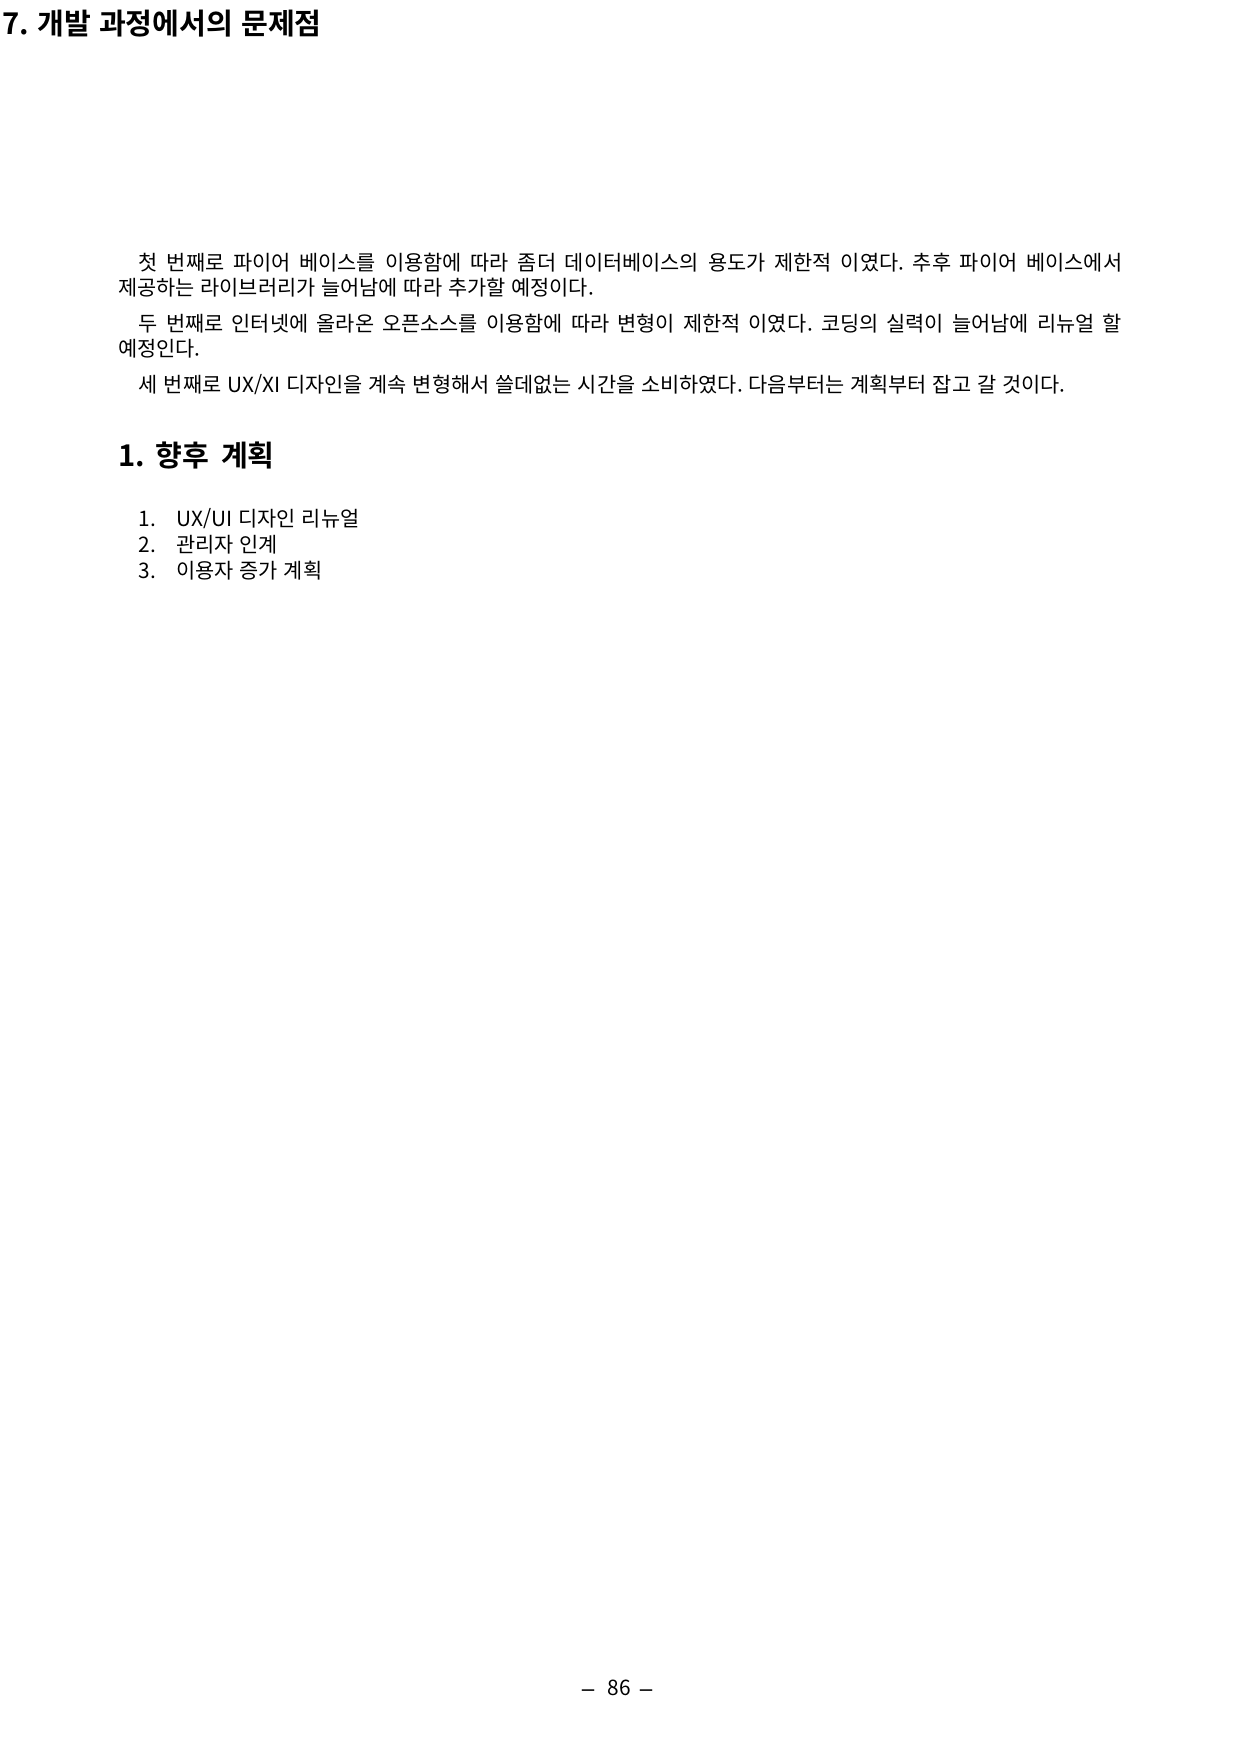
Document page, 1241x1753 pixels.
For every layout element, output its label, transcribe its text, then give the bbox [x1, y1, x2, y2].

list UX/UI 디자인 리뉴얼 [139, 505, 1122, 531]
subtitle 향후 계획 [118, 432, 1153, 475]
text 두 번째로 인터넷에 올라온 오픈소스를 이용함에 따라 변형이 제한적 이였다. 코딩의 실력이 늘어남에 리뉴얼 할 예정인다. [118, 310, 1122, 363]
text 세 번째로 UX/XI 디자인을 계속 변형해서 쓸데없는 시간을 소비하였다. 다음부터는 계획부터 잡고 갈 것이다. [118, 371, 1122, 398]
list 관리자 인계 [139, 532, 1122, 558]
list 이용자 증가 계획 [139, 558, 1122, 584]
text 첫 번째로 파이어 베이스를 이용함에 따라 좀더 데이터베이스의 용도가 제한적 이였다. 추후 파이어 베이스에서 제공하는 라이브러리가 늘어남에 따라 추가할 예정이다. [118, 249, 1122, 302]
